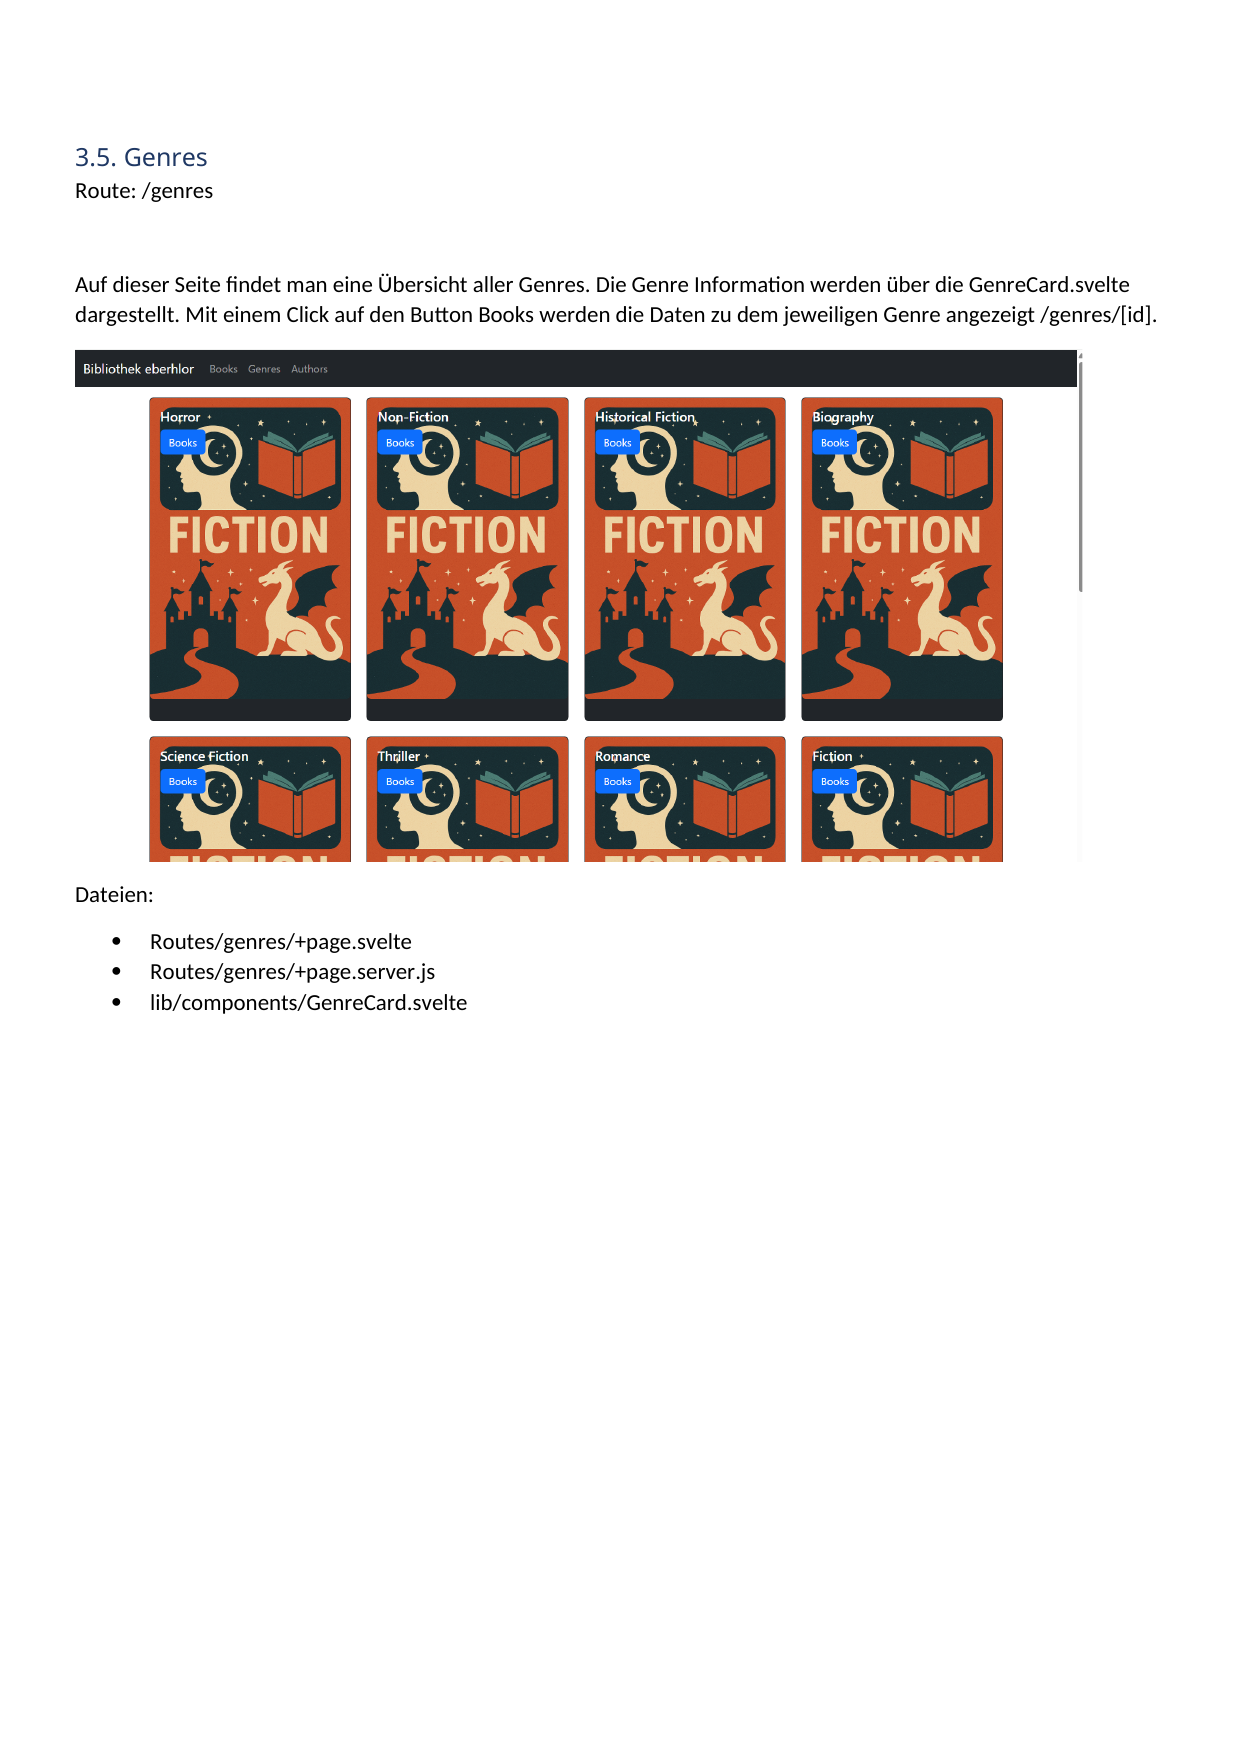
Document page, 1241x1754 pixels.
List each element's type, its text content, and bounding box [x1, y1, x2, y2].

text Route: /genres [75, 177, 1165, 205]
subtitle Genres [75, 140, 1165, 174]
picture [75, 347, 1083, 862]
text Auf dieser Seite findet man eine Übersicht aller Genres. Die Genre Information werden über die GenreCard.svelte dargestellt. Mit einem Click auf den Button Books werden die Daten zu dem jeweiligen Genre angezeigt /genres/[id]. [75, 270, 1165, 329]
text Dateien: [75, 880, 1165, 908]
list lib/components/GenreCard.svelte [112, 988, 1165, 1016]
list Routes/genres/+page.server.js [112, 957, 1165, 986]
list Routes/genres/+page.svelte [112, 927, 1165, 955]
